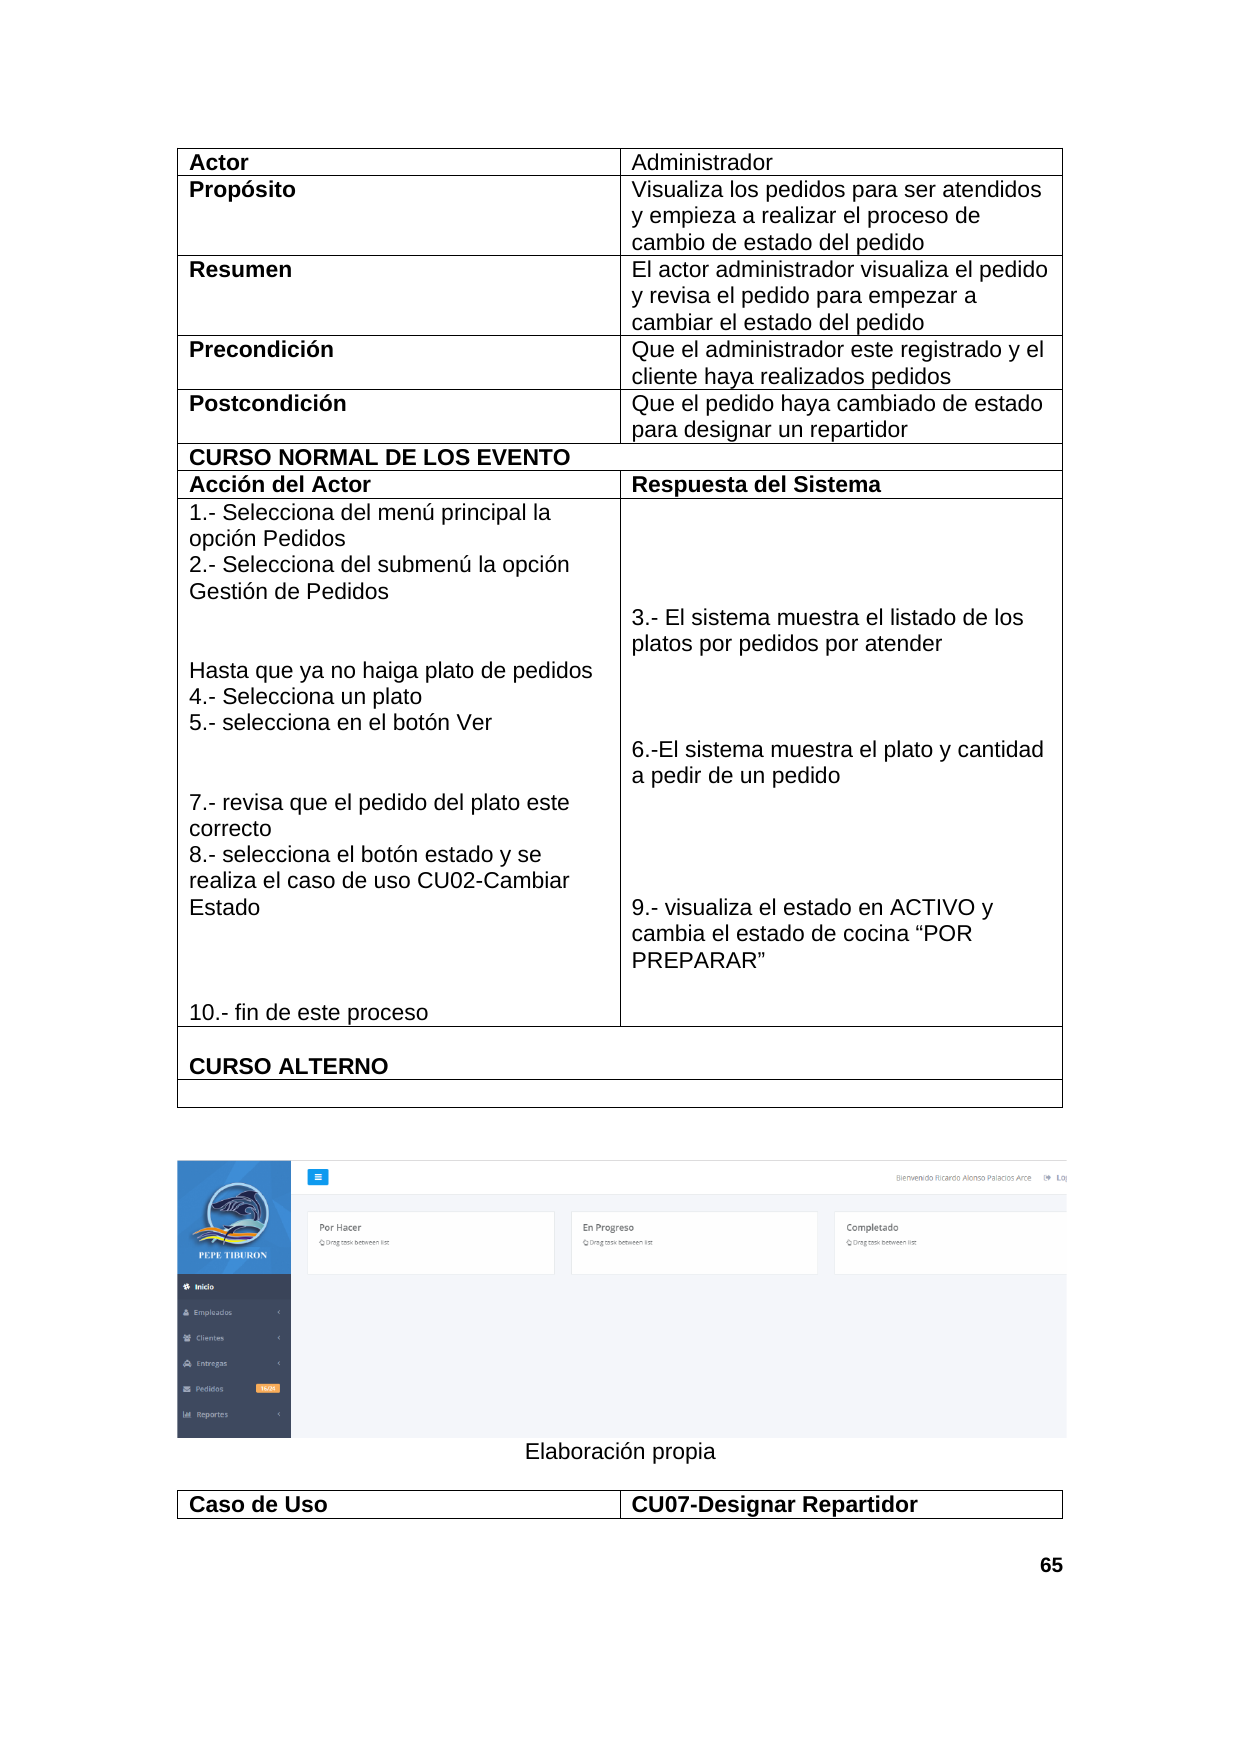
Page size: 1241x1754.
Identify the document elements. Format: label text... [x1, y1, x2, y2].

table_cell Respuesta del Sistema [621, 471, 1062, 497]
table_cell Acción del Actor [178, 471, 620, 497]
table_header CU07-Designar Repartidor [621, 1491, 1062, 1518]
table_cell CURSO NORMAL DE LOS EVENTO [178, 444, 1062, 470]
table_cell El actor administrador visualiza el pedido y revisa el pedido para empezar a cambiar el estado del pedido [621, 256, 1062, 335]
table_cell 3.- El sistema muestra el listado de los platos por pedidos por atender 6.-El sistema muestra el plato y cantidad a pedir de un pedido 9.- visualiza el estado en ACTIVO y cambia el estado de cocina “POR PREPARAR” [621, 499, 1062, 1026]
table_header Caso de Uso [178, 1491, 620, 1518]
table_cell Que el pedido haya cambiado de estado para designar un repartidor [621, 390, 1062, 443]
table_cell Administrador [621, 149, 1062, 175]
table_cell CURSO ALTERNO [178, 1027, 1062, 1079]
table_cell Visualiza los pedidos para ser atendidos y empieza a realizar el proceso de cambio de estado del pedido [621, 176, 1062, 255]
table_cell Que el administrador este registrado y el cliente haya realizados pedidos [621, 336, 1062, 389]
picture [177, 1160, 1067, 1438]
table_cell Resumen [178, 256, 620, 335]
table_cell Propósito [178, 176, 620, 255]
table_cell Precondición [178, 336, 620, 389]
text Elaboración propia [177, 1438, 1063, 1464]
table_cell Postcondición [178, 390, 620, 443]
table_cell 1.- Selecciona del menú principal la opción Pedidos 2.- Selecciona del submenú la opción Gestión de Pedidos Hasta que ya no haiga plato de pedidos 4.- Selecciona un plato 5.- selecciona en el botón Ver 7.- revisa que el pedido del plato este correcto 8.- selecciona el botón estado y se realiza el caso de uso CU02-Cambiar Estado 10.- fin de este proceso [178, 499, 620, 1026]
table_cell Actor [178, 149, 620, 175]
table_cell [178, 1080, 1062, 1107]
